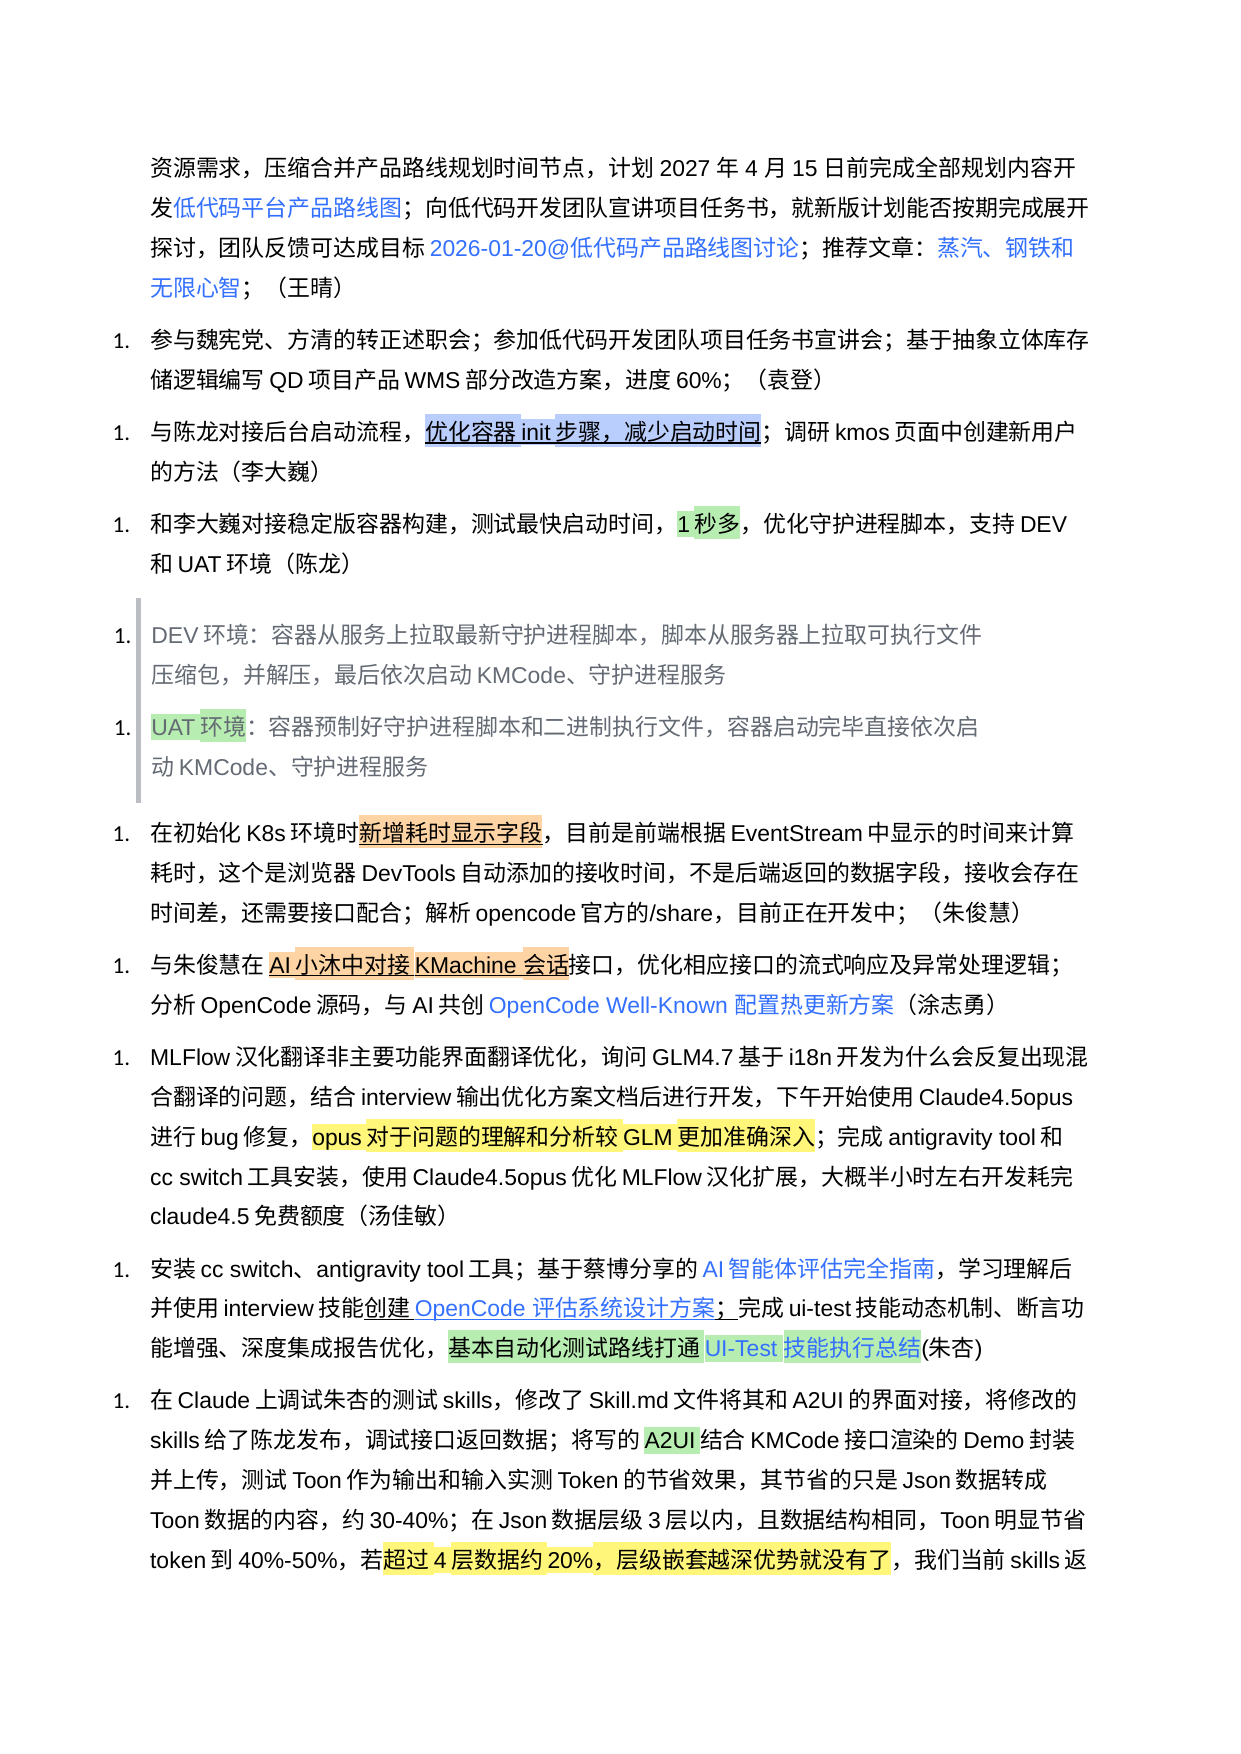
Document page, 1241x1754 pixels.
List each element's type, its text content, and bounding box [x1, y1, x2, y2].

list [112, 150, 1090, 303]
list 和李大巍对接稳定版容器构建，测试最快启动时间，1秒多，优化守护进程脚本，支持DEV和UAT环境（陈龙） [112, 506, 1090, 579]
list 与朱俊慧在AI小沐中对接KMachine 会话接口，优化相应接口的流式响应及异常处理逻辑；分析OpenCode源码，与AI共创OpenCode Well-Known 配置热更新方案（涂志勇） [112, 947, 1090, 1020]
list MLFlow汉化翻译非主要功能界面翻译优化，询问GLM4.7基于i18n开发为什么会反复出现混合翻译的问题，结合interview输出优化方案文档后进行开发，下午开始使用Claude4.5opus进行bug修复，opus对于问题的理解和分析较GLM更加准确深入；完成antigravity tool和cc switch工具安装，使用Claude4.5opus优化MLFlow汉化扩展，大概半小时左右开发耗完claude4.5免费额度（汤佳敏） [112, 1039, 1090, 1231]
list 在初始化K8s环境时新增耗时显示字段，目前是前端根据EventStream中显示的时间来计算耗时，这个是浏览器 DevTools自动添加的接收时间，不是后端返回的数据字段，接收会存在时间差，还需要接口配合；解析opencode官方的/share，目前正在开发中；（朱俊慧） [112, 815, 1090, 928]
list 安装cc switch、antigravity tool工具；基于蔡博分享的AI智能体评估完全指南，学习理解后并使用interview技能创建OpenCode 评估系统设计方案；完成ui-test技能动态机制、断言功能增强、深度集成报告优化，基本自动化测试路线打通UI-Test 技能执行总结(朱杏) [112, 1251, 1090, 1363]
list 与陈龙对接后台启动流程，优化容器init步骤，减少启动时间；调研kmos页面中创建新用户的方法（李大巍） [112, 414, 1090, 487]
list 参与魏宪党、方清的转正述职会；参加低代码开发团队项目任务书宣讲会；基于抽象立体库存储逻辑编写QD项目产品WMS部分改造方案，进度60%；（袁登） [112, 322, 1090, 395]
table_header DEV环境：容器从服务上拉取最新守护进程脚本，脚本从服务器上拉取可执行文件压缩包，并解压，最后依次启动KMCode、守护进程服务 UAT环境：容器预制好守护进程脚本和二进制执行文件，容器启动完毕直接依次启动KMCode、守护进程服务 [141, 598, 1001, 803]
